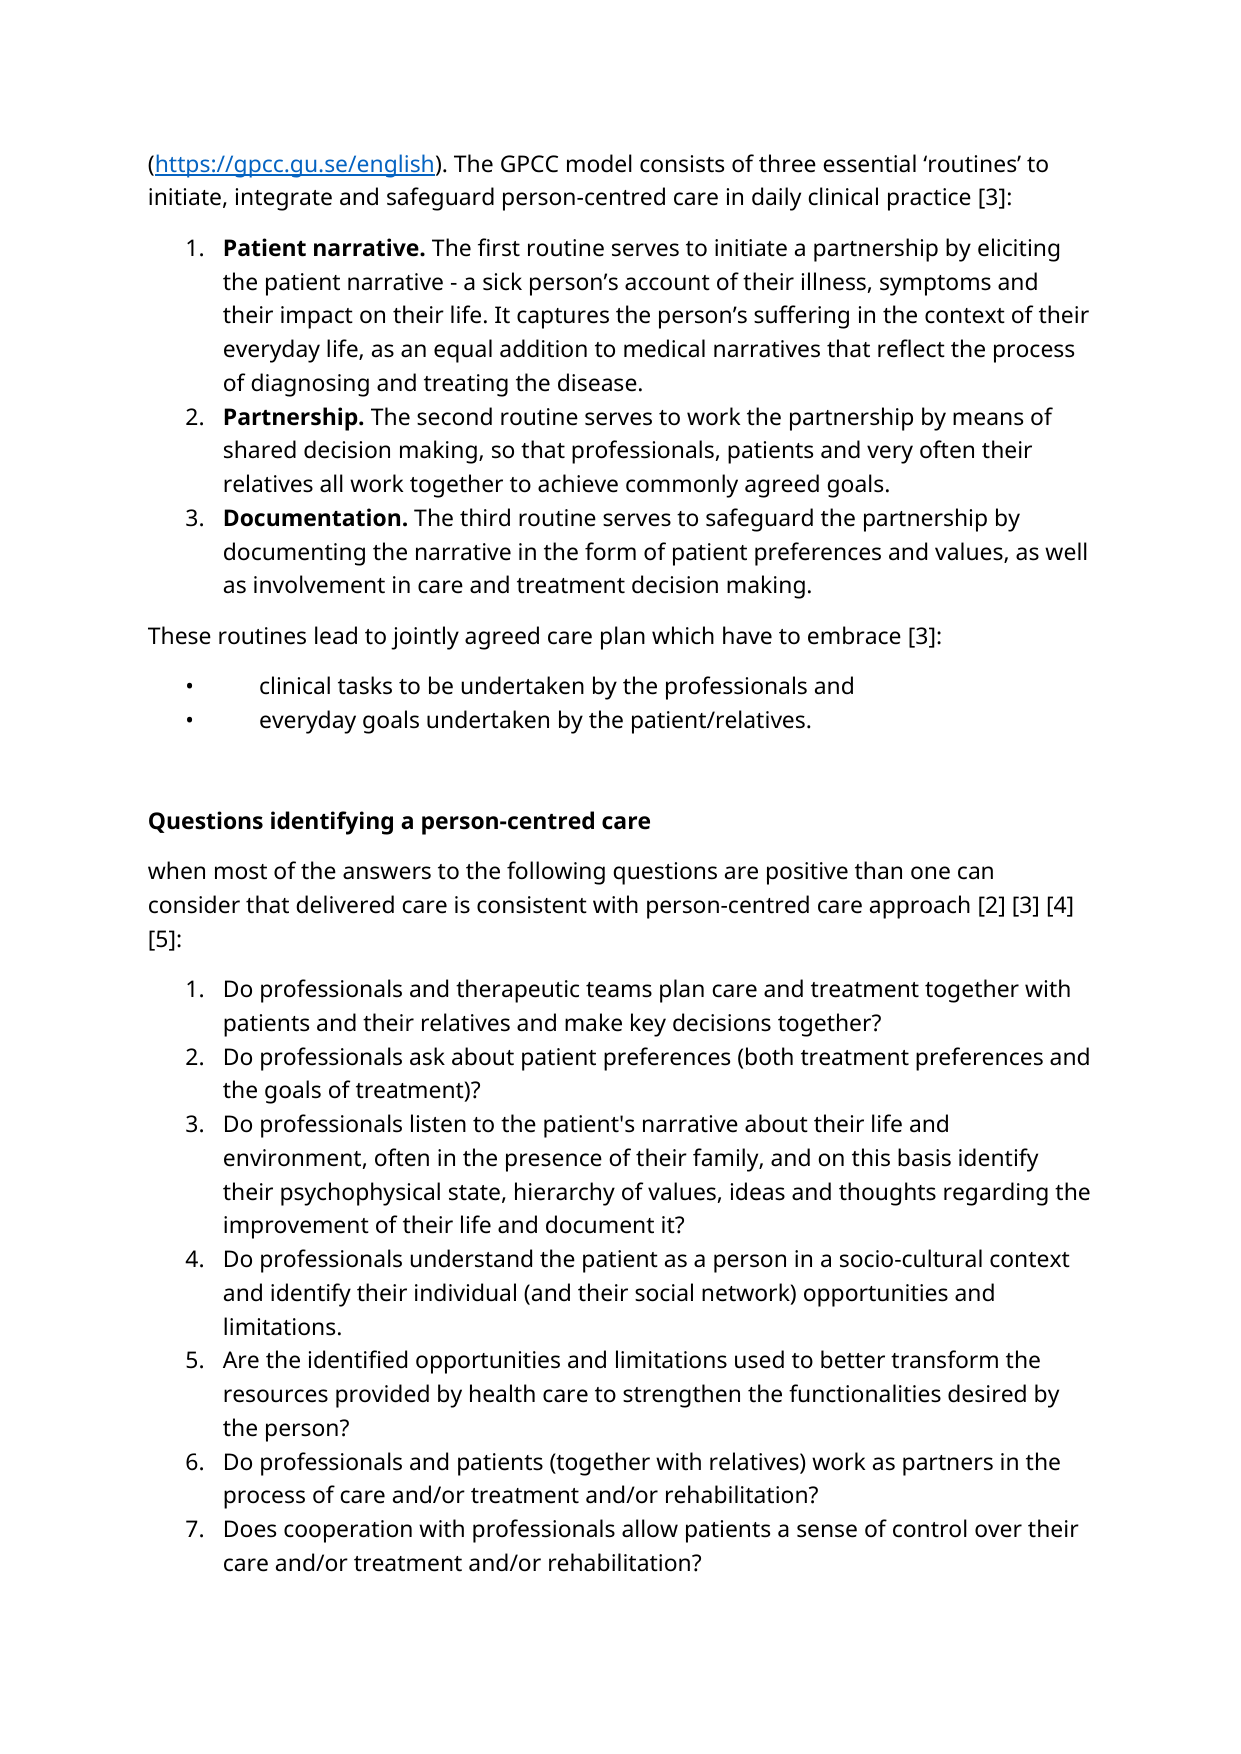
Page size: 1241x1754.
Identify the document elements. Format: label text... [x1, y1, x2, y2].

text Questions identifying a person-centred care [148, 805, 1093, 836]
text These routines lead to jointly agreed care plan which have to embrace [3]: [148, 620, 1093, 651]
list Do professionals ask about patient preferences (both treatment preferences and the goals of treatment)? [185, 1041, 1093, 1106]
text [148, 148, 1093, 213]
text when most of the answers to the following questions are positive than one can consider that delivered care is consistent with person-centred care approach [2] [3] [4] [5]: [148, 855, 1093, 954]
list clinical tasks to be undertaken by the professionals and [185, 670, 1093, 701]
list Do professionals understand the patient as a person in a socio-cultural context and identify their individual (and their social network) opportunities and limitations. [185, 1243, 1093, 1342]
list Do professionals listen to the patient's narrative about their life and environment, often in the presence of their family, and on this basis identify their psychophysical state, hierarchy of values, ideas and thoughts regarding the improvement of their life and document it? [185, 1108, 1093, 1241]
list Are the identified opportunities and limitations used to better transform the resources provided by health care to strengthen the functionalities desired by the person? [185, 1344, 1093, 1443]
list everyday goals undertaken by the patient/relatives. [185, 704, 1093, 735]
list Documentation. The third routine serves to safeguard the partnership by documenting the narrative in the form of patient preferences and values, as well as involvement in care and treatment decision making. [185, 502, 1093, 601]
list Do professionals and therapeutic teams plan care and treatment together with patients and their relatives and make key decisions together? [185, 973, 1093, 1038]
list Partnership. The second routine serves to work the partnership by means of shared decision making, so that professionals, patients and very often their relatives all work together to achieve commonly agreed goals. [185, 401, 1093, 499]
list Does cooperation with professionals allow patients a sense of control over their care and/or treatment and/or rehabilitation? [185, 1513, 1093, 1578]
list Do professionals and patients (together with relatives) work as partners in the process of care and/or treatment and/or rehabilitation? [185, 1446, 1093, 1511]
list Patient narrative. The first routine serves to initiate a partnership by eliciting the patient narrative - a sick person’s account of their illness, symptoms and their impact on their life. It captures the person’s suffering in the context of their everyday life, as an equal addition to medical narratives that reflect the process of diagnosing and treating the disease. [185, 232, 1093, 398]
